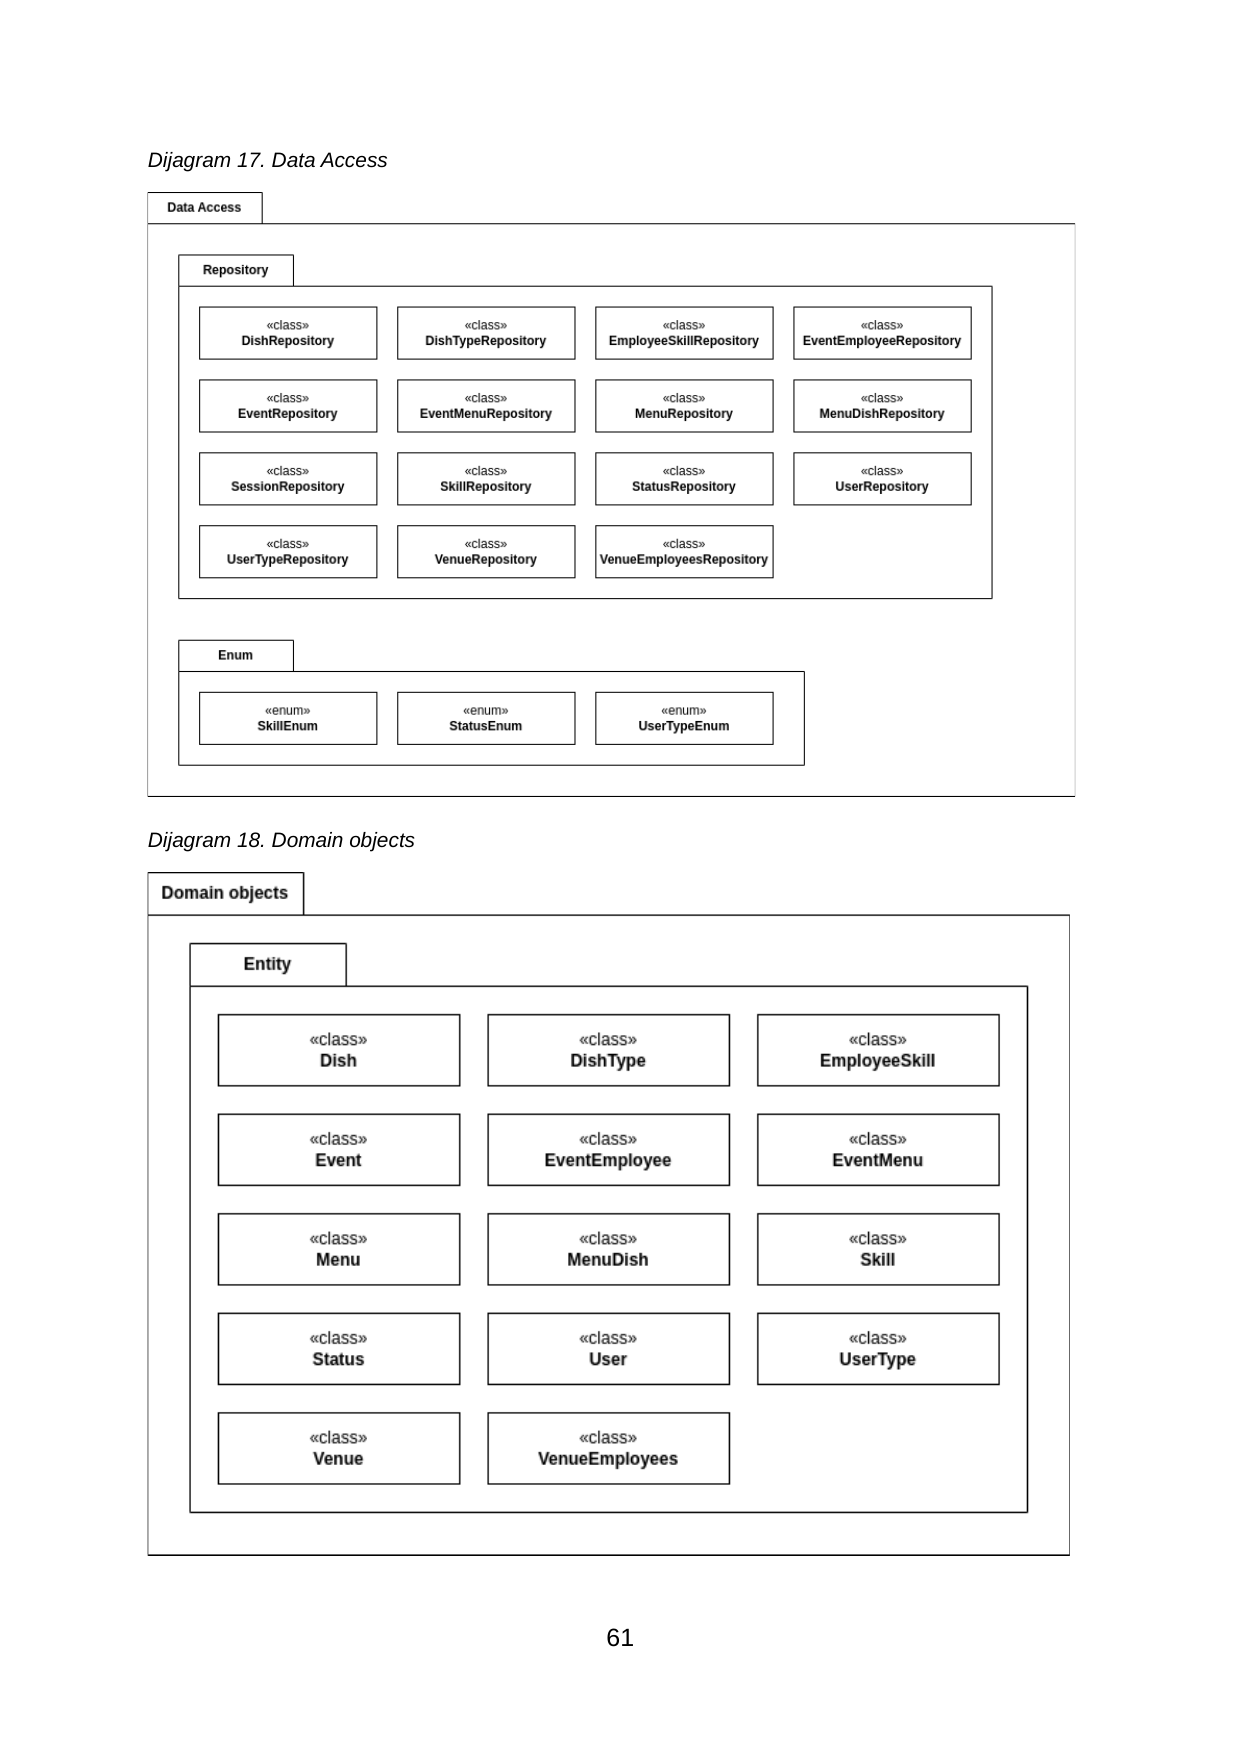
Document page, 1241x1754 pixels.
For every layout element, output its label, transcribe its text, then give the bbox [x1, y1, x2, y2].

text Dijagram 17. Data Access [148, 148, 1093, 172]
text Dijagram 18. Domain objects [148, 828, 1093, 852]
picture [147, 872, 1070, 1556]
picture [147, 192, 1075, 797]
